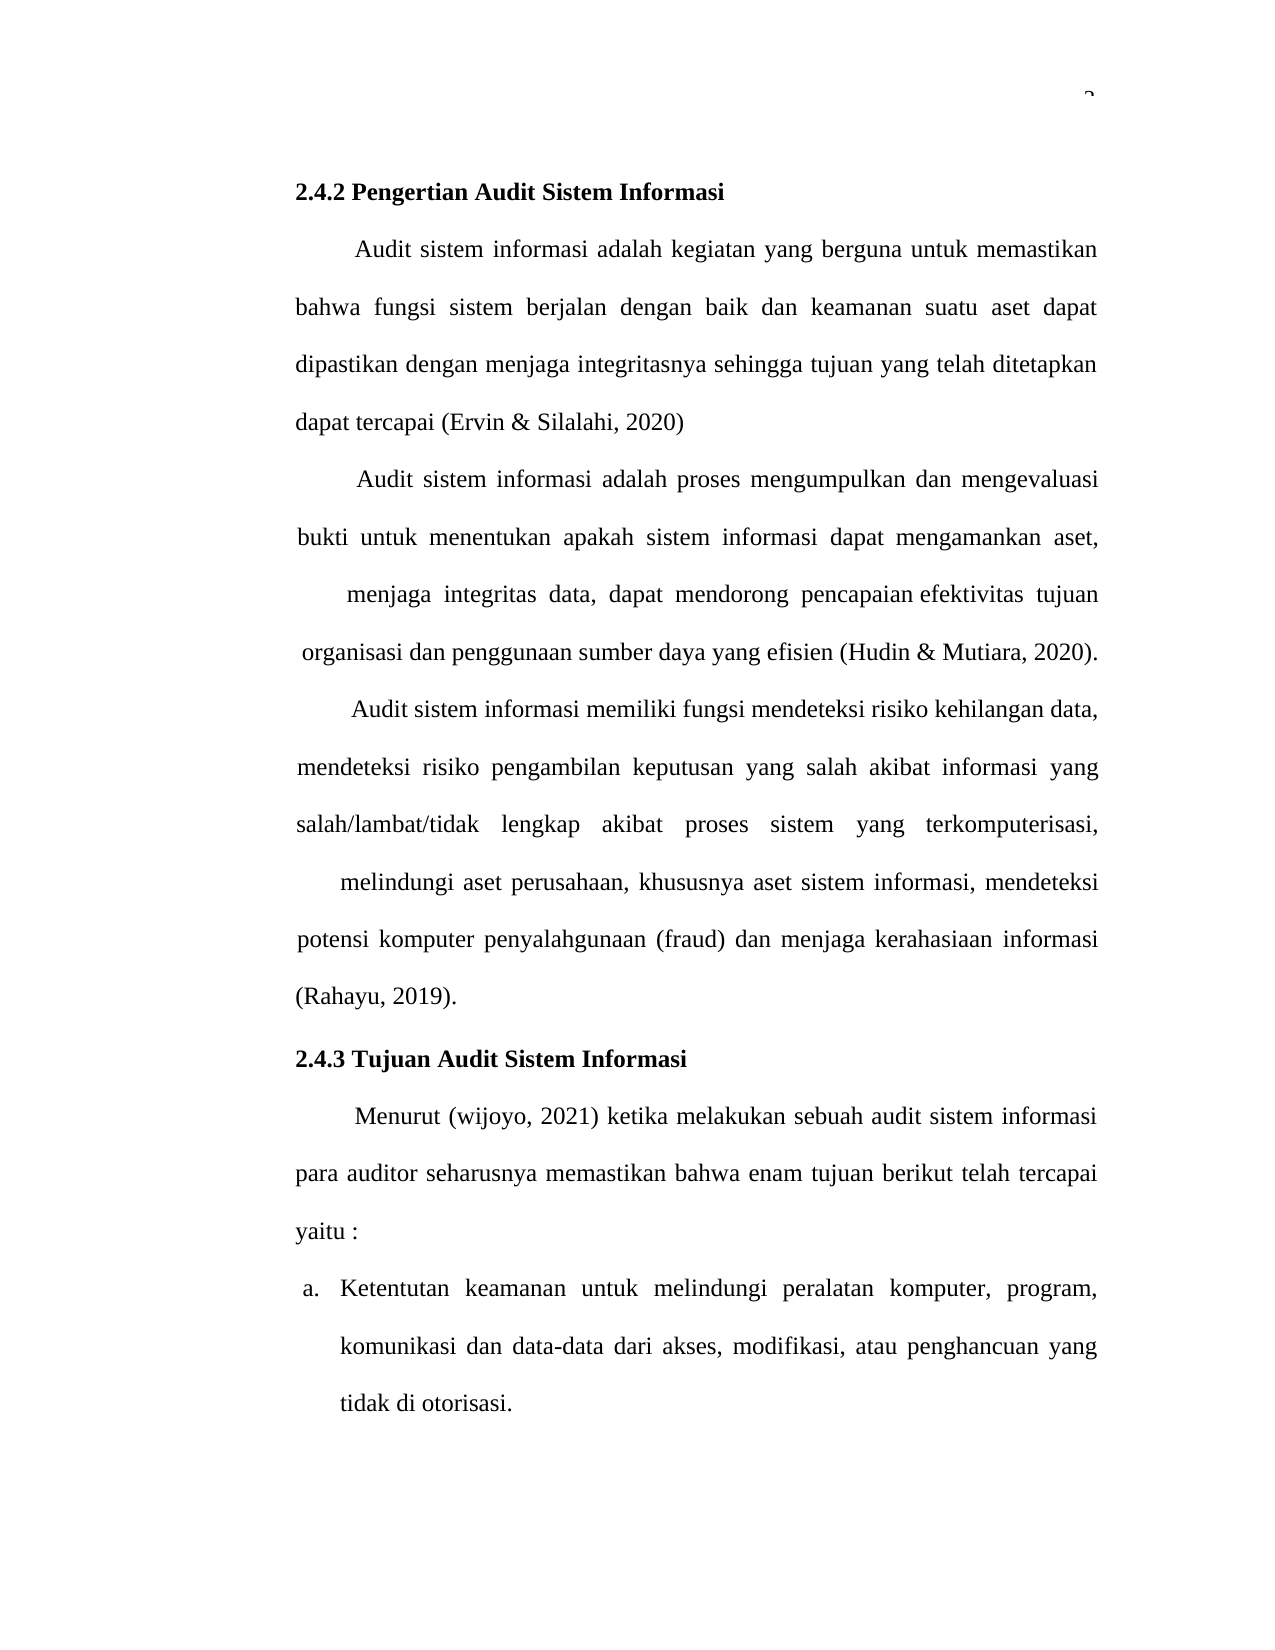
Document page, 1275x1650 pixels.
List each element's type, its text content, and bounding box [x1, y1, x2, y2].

subtitle Pengertian Audit Sistem Informasi [295, 177, 1146, 206]
text (Rahayu, 2019). [295, 982, 1146, 1010]
text Audit sistem informasi adalah kegiatan yang berguna untuk memastikan bahwa fungsi sistem berjalan dengan baik dan keamanan suatu aset dapat dipastikan dengan menjaga integritasnya sehingga tujuan yang telah ditetapkan dapat tercapai (Ervin & Silalahi, 2020) [295, 234, 1098, 435]
text Menurut (wijoyo, 2021) ketika melakukan sebuah audit sistem informasi para auditor seharusnya memastikan bahwa enam tujuan berikut telah tercapai yaitu : [295, 1101, 1098, 1244]
subtitle Tujuan Audit Sistem Informasi [295, 1044, 1146, 1072]
text Audit sistem informasi adalah proses mengumpulkan dan mengevaluasi bukti untuk menentukan apakah sistem informasi dapat mengamankan aset, menjaga integritas data, dapat mendorong pencapaian efektivitas tujuan organisasi dan penggunaan sumber daya yang efisien (Hudin & Mutiara, 2020). Audit sistem informasi memiliki fungsi mendeteksi risiko kehilangan data, mendeteksi risiko pengambilan keputusan yang salah akibat informasi yang salah/lambat/tidak lengkap akibat proses sistem yang terkomputerisasi, melindungi aset perusahaan, khususnya aset sistem informasi, mendeteksi potensi komputer penyalahgunaan (fraud) dan menjaga kerahasiaan informasi [295, 464, 1098, 953]
list Ketentutan keamanan untuk melindungi peralatan komputer, program, komunikasi dan data-data dari akses, modifikasi, atau penghancuan yang tidak di otorisasi. [302, 1273, 1098, 1417]
